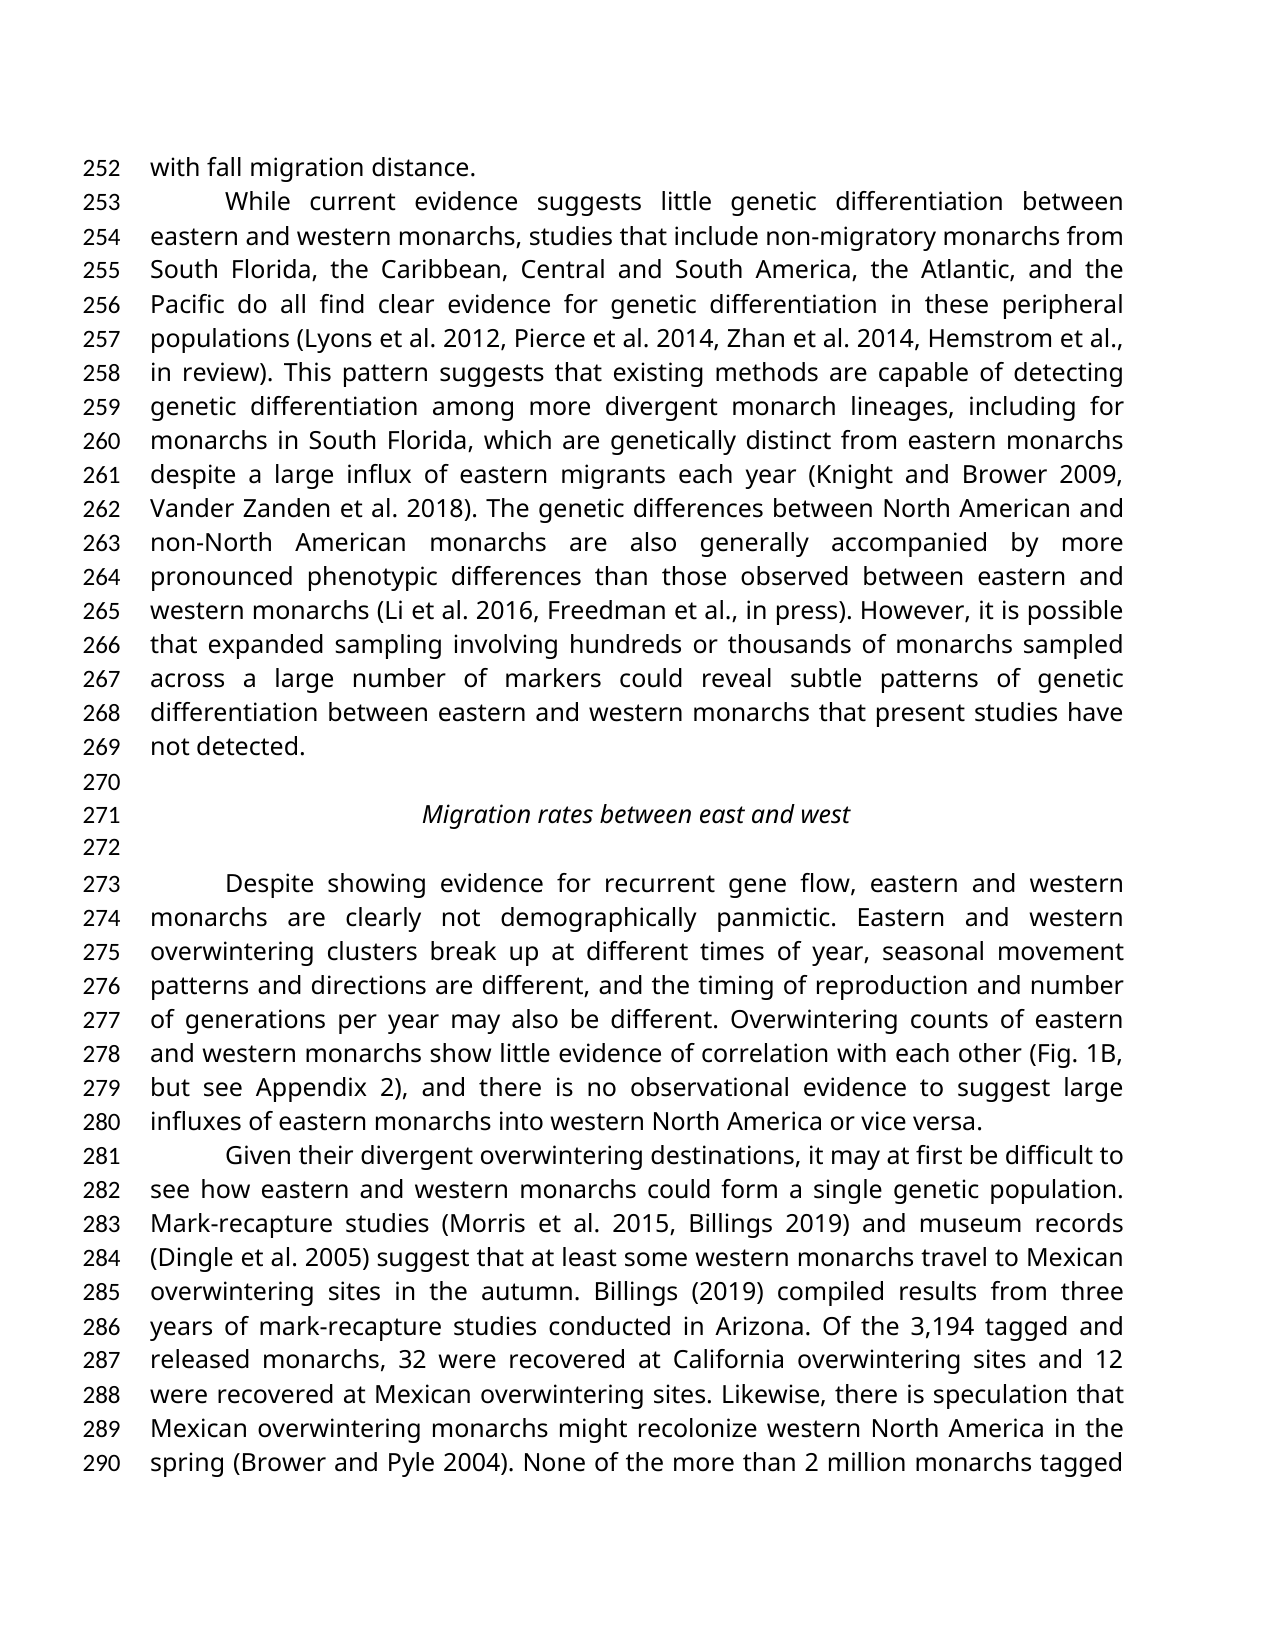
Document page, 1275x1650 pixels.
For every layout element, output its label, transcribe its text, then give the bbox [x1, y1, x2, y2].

text Migration rates between east and west [150, 797, 1125, 831]
text While current evidence suggests little genetic differentiation between eastern and western monarchs, studies that include non-migratory monarchs from South Florida, the Caribbean, Central and South America, the Atlantic, and the Pacific do all find clear evidence for genetic differentiation in these peripheral populations (Lyons et al. 2012, Pierce et al. 2014, Zhan et al. 2014, Hemstrom et al., in review). This pattern suggests that existing methods are capable of detecting genetic differentiation among more divergent monarch lineages, including for monarchs in South Florida, which are genetically distinct from eastern monarchs despite a large influx of eastern migrants each year (Knight and Brower 2009, Vander Zanden et al. 2018). The genetic differences between North American and non-North American monarchs are also generally accompanied by more pronounced phenotypic differences than those observed between eastern and western monarchs (Li et al. 2016, Freedman et al., in press). However, it is possible that expanded sampling involving hundreds or thousands of monarchs sampled across a large number of markers could reveal subtle patterns of genetic differentiation between eastern and western monarchs that present studies have not detected. [150, 184, 1125, 763]
text with fall migration distance. [150, 150, 1125, 184]
text Despite showing evidence for recurrent gene flow, eastern and western monarchs are clearly not demographically panmictic. Eastern and western overwintering clusters break up at different times of year, seasonal movement patterns and directions are different, and the timing of reproduction and number of generations per year may also be different. Overwintering counts of eastern and western monarchs show little evidence of correlation with each other (Fig. 1B, but see Appendix 2), and there is no observational evidence to suggest large influxes of eastern monarchs into western North America or vice versa. [150, 865, 1125, 1138]
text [150, 1138, 1125, 1478]
